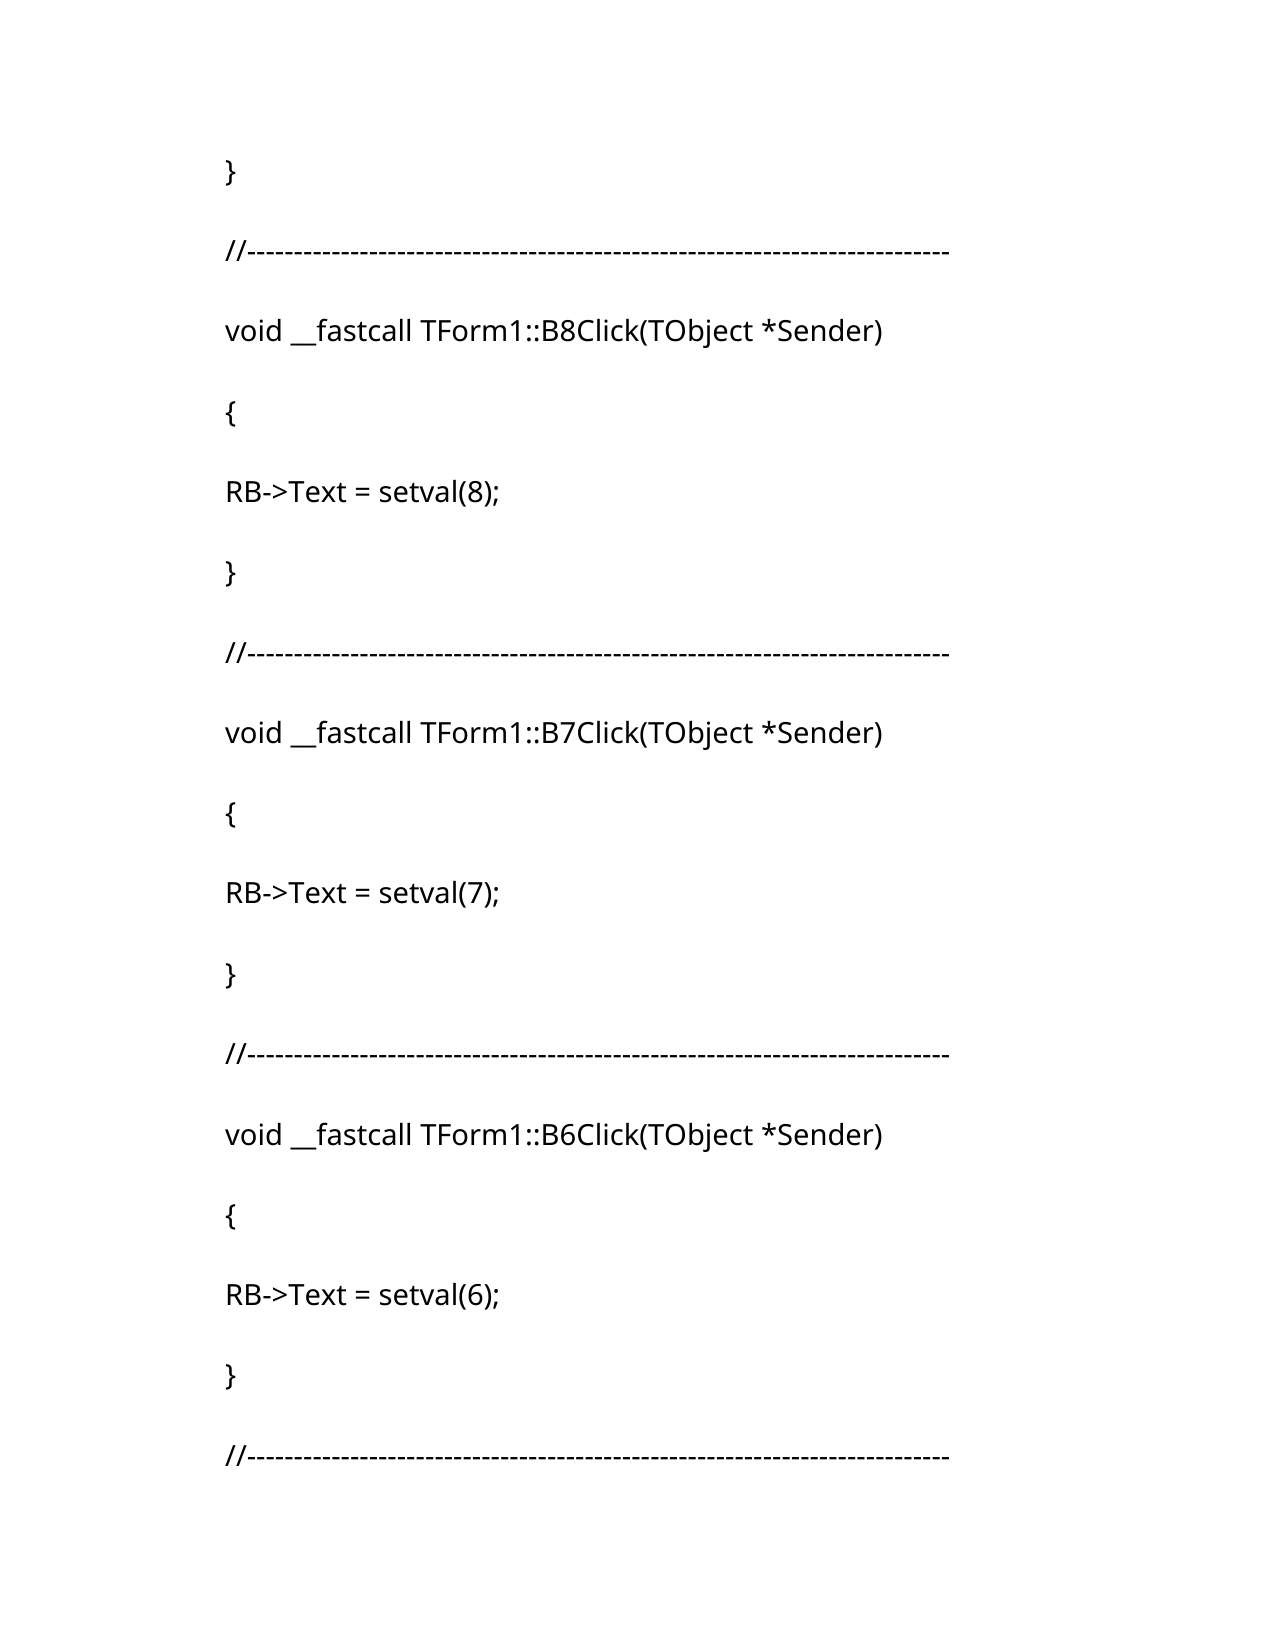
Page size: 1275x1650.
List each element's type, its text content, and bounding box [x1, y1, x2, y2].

text RB->Text = setval(8); [225, 471, 1125, 511]
text RB->Text = setval(7); [225, 873, 1125, 912]
text { [225, 792, 1125, 832]
text void __fastcall TForm1::B8Click(TObject *Sender) [225, 311, 1125, 350]
text void __fastcall TForm1::B6Click(TObject *Sender) [225, 1114, 1125, 1153]
text //--------------------------------------------------------------------------- [225, 632, 1125, 672]
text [225, 1435, 1125, 1475]
text //--------------------------------------------------------------------------- [225, 230, 1125, 270]
text { [225, 391, 1125, 431]
text void __fastcall TForm1::B7Click(TObject *Sender) [225, 712, 1125, 752]
text } [225, 953, 1125, 993]
text //--------------------------------------------------------------------------- [225, 1033, 1125, 1073]
text { [225, 1194, 1125, 1234]
text } [225, 552, 1125, 591]
text RB->Text = setval(6); [225, 1274, 1125, 1314]
text } [225, 150, 1125, 190]
text } [225, 1355, 1125, 1394]
